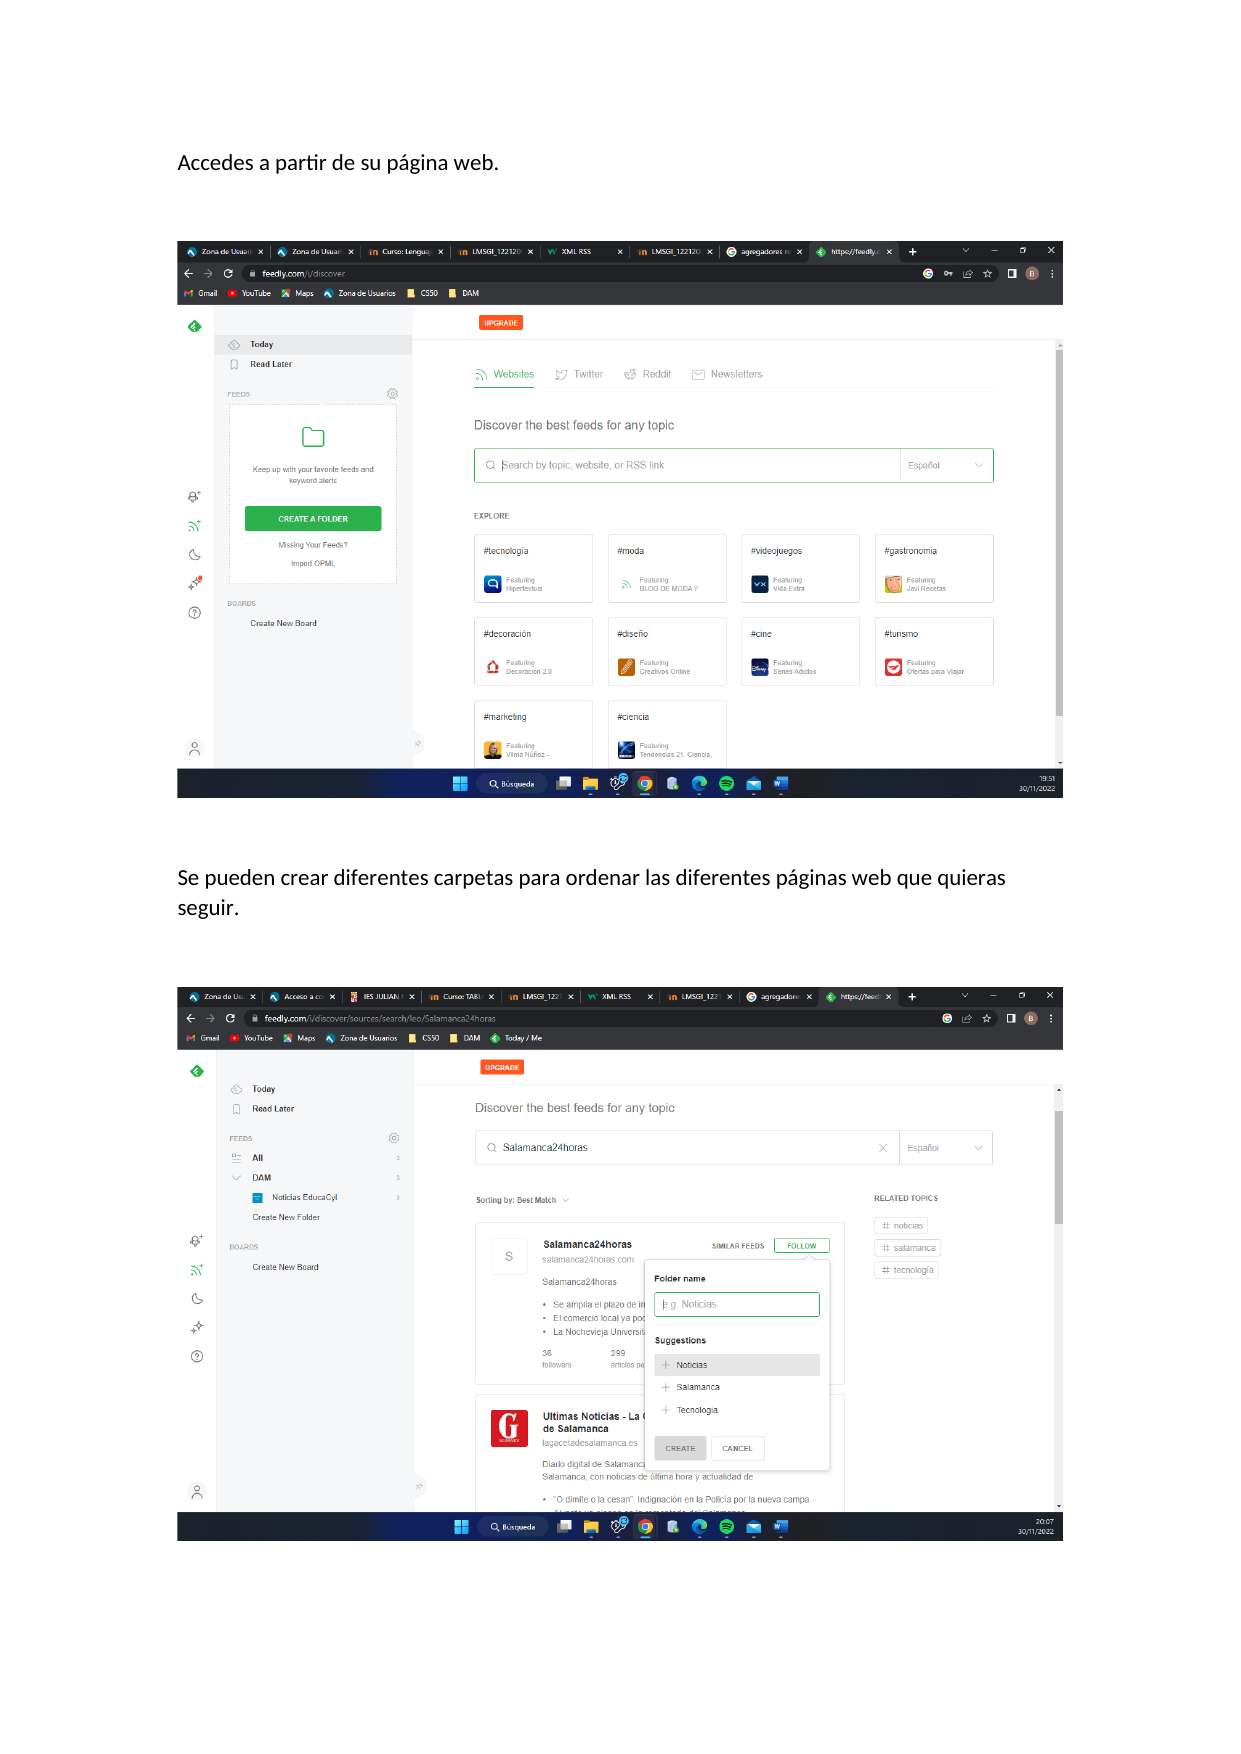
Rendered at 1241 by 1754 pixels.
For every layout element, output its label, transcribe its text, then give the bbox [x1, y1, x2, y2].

text Accedes a partir de su página web. [177, 148, 1063, 176]
picture [177, 241, 1063, 798]
text Se pueden crear diferentes carpetas para ordenar las diferentes páginas web que quieras seguir. [177, 863, 1063, 921]
picture [177, 987, 1063, 1541]
